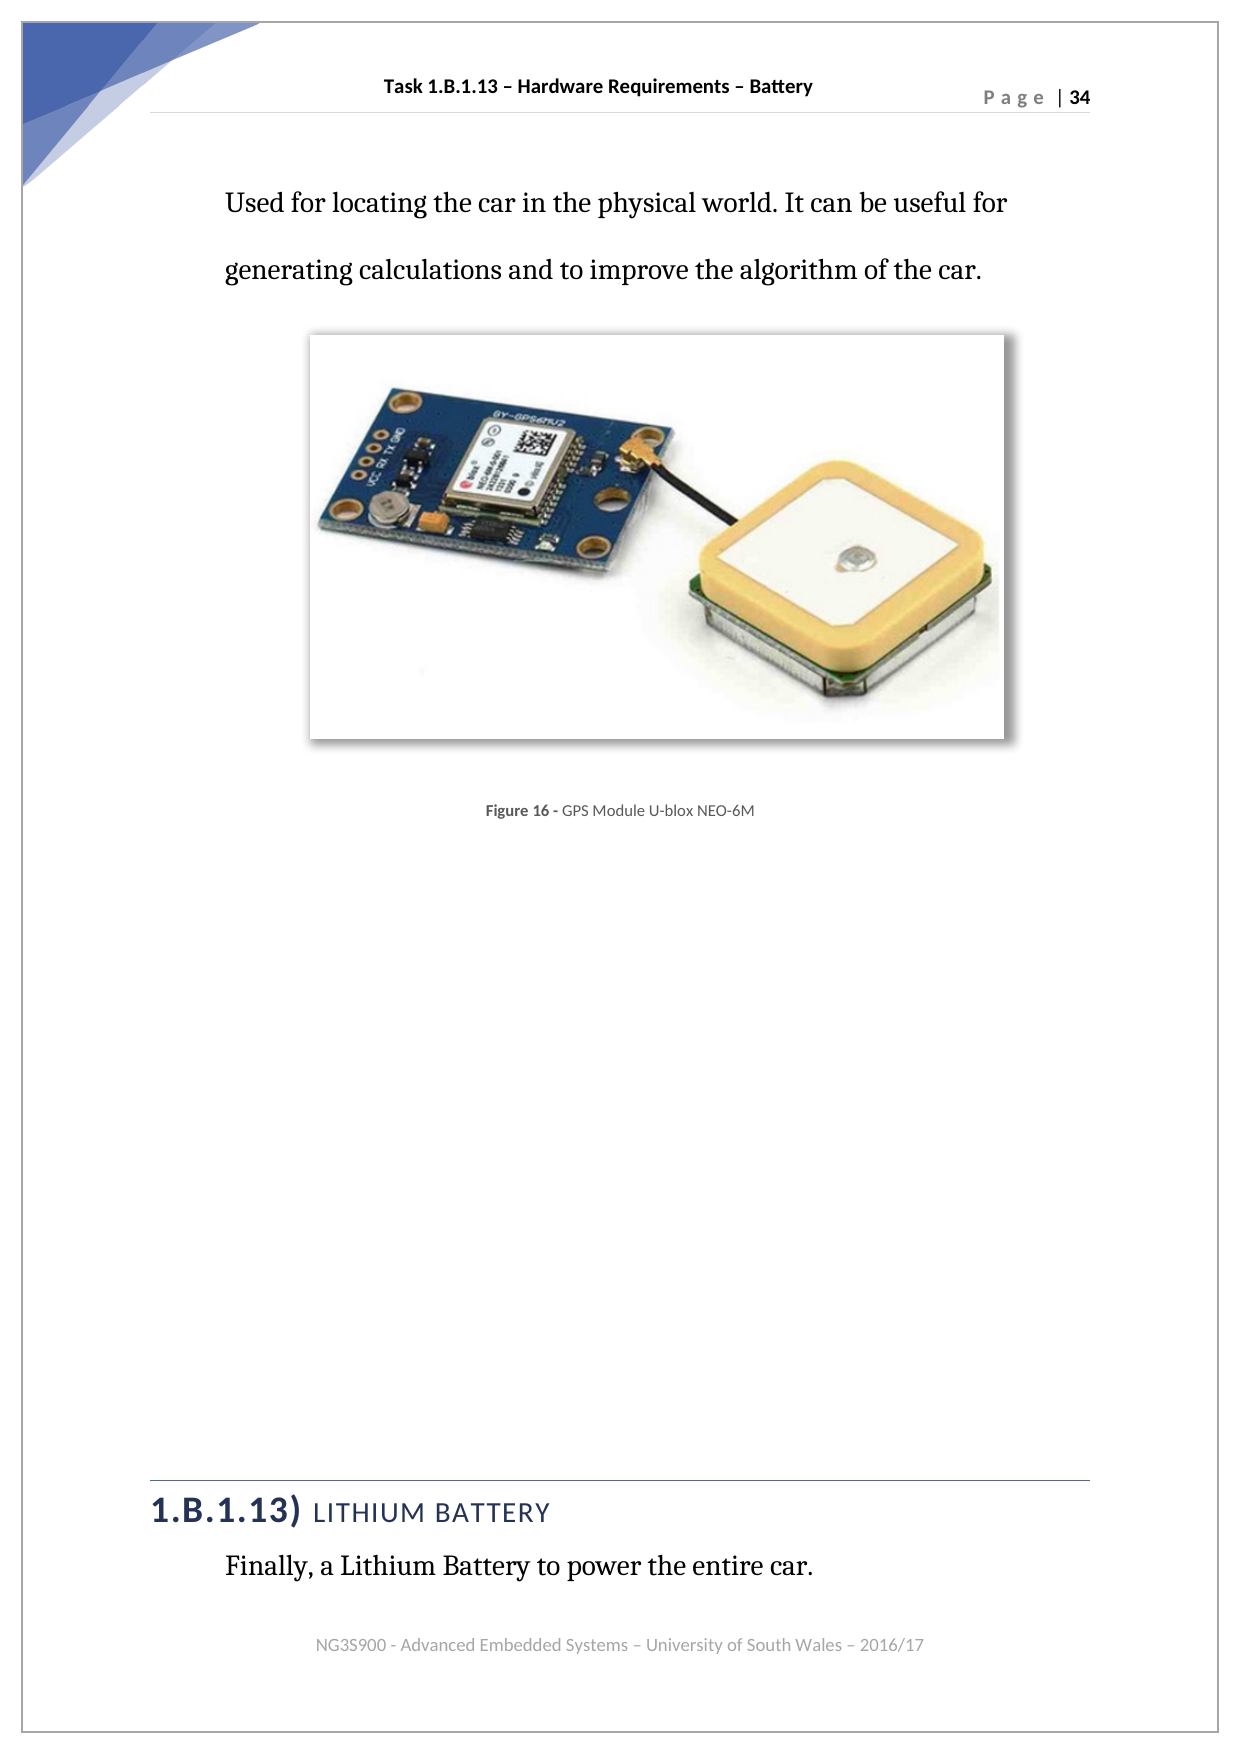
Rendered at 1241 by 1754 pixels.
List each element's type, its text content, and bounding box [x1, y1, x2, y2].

text Figure 16 - GPS Module U-blox NEO-6M [150, 801, 1090, 821]
subtitle 1.B.1.13) Lithium Battery [150, 1481, 1090, 1531]
list Finally, a Lithium Battery to power the entire car. [225, 1549, 1090, 1582]
list Used for locating the car in the physical world. It can be useful for generating calculations and to improve the algorithm of the car. [225, 186, 1090, 286]
picture [310, 335, 1004, 739]
picture [23, 23, 264, 190]
